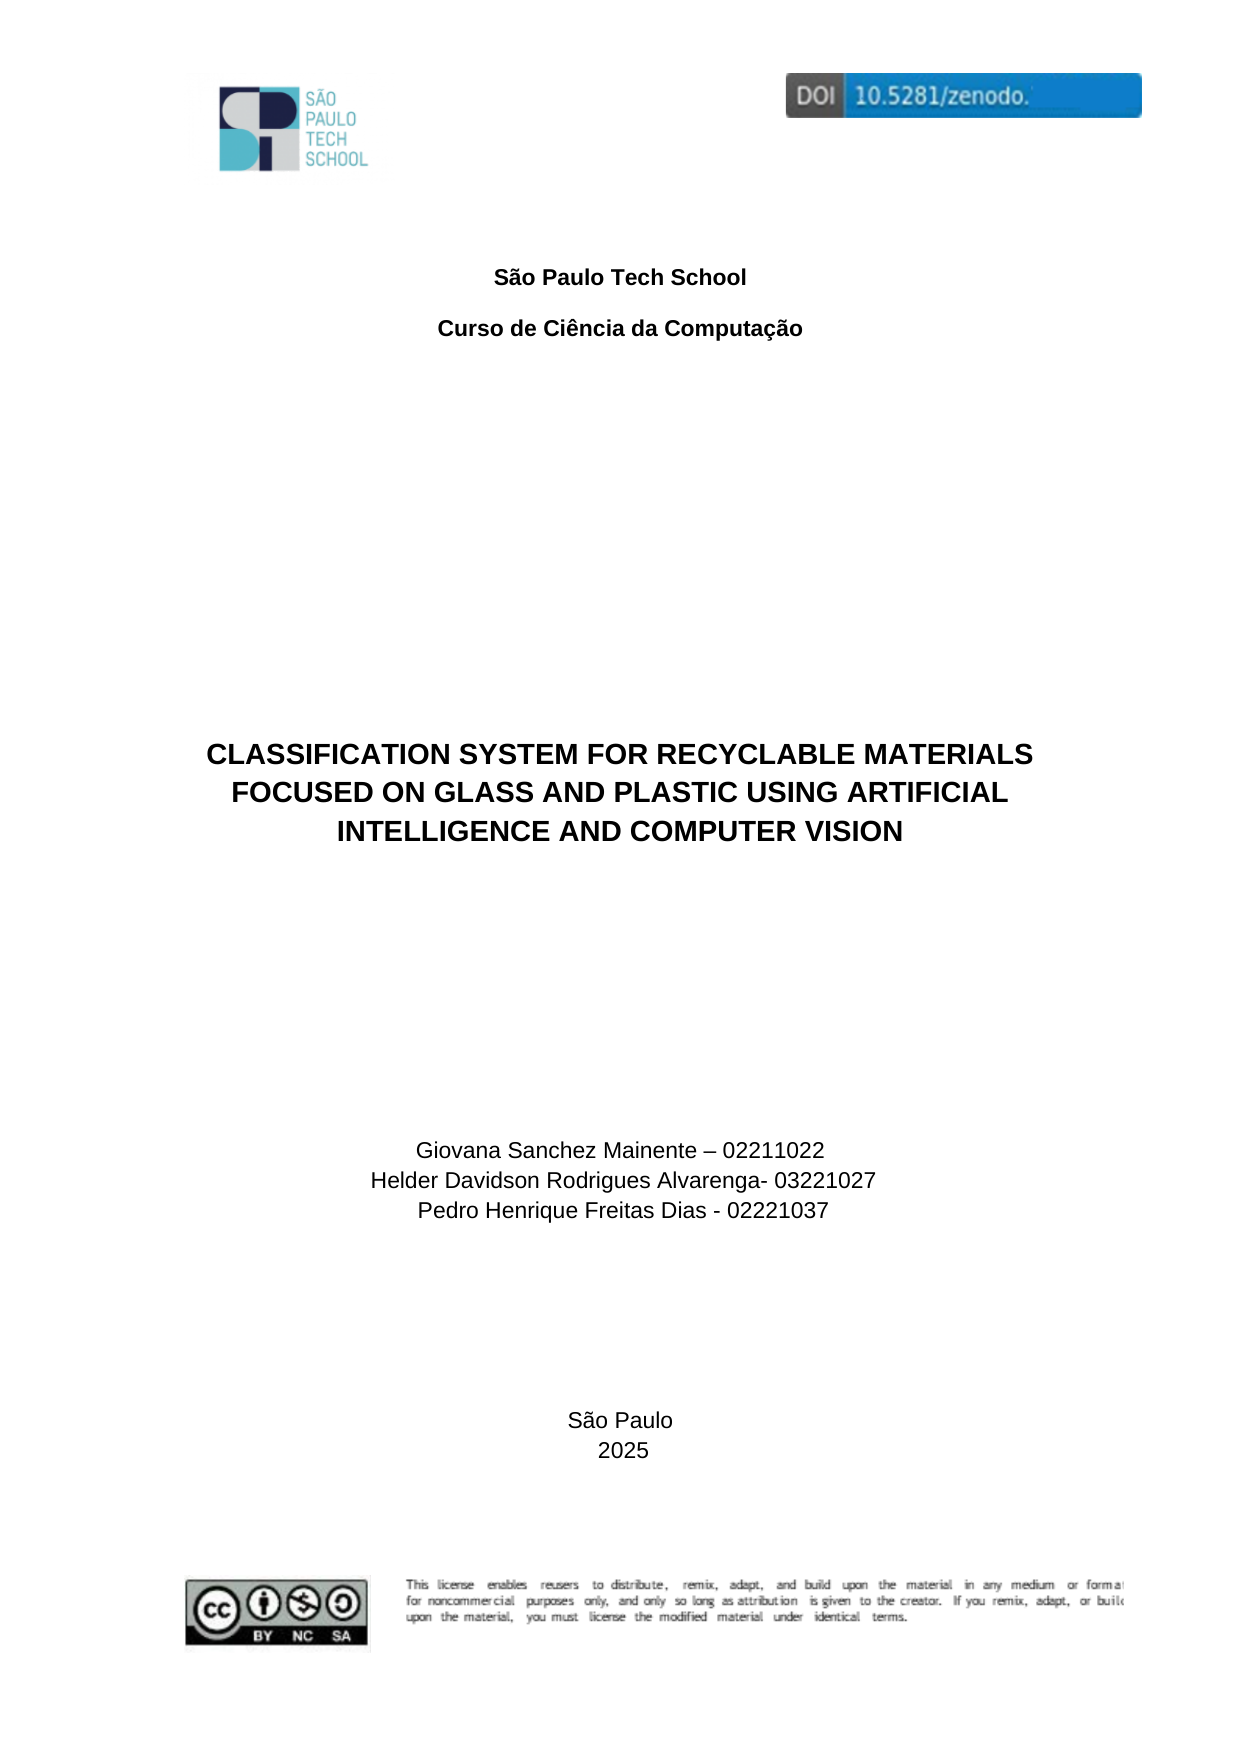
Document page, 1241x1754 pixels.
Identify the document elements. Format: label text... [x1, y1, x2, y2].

text Curso de Ciência da Computação [177, 315, 1063, 341]
text São Paulo Tech School [177, 264, 1063, 290]
text Giovana Sanchez Mainente – 02211022 Helder Davidson Rodrigues Alvarenga- 03221027 Pedro Henrique Freitas Dias - 02221037 [177, 1137, 1063, 1223]
text São Paulo 2025 [177, 1407, 1063, 1464]
text CLASSIFICATION SYSTEM FOR RECYCLABLE MATERIALS FOCUSED ON GLASS AND PLASTIC USING ARTIFICIAL INTELLIGENCE AND COMPUTER VISION [177, 737, 1063, 848]
